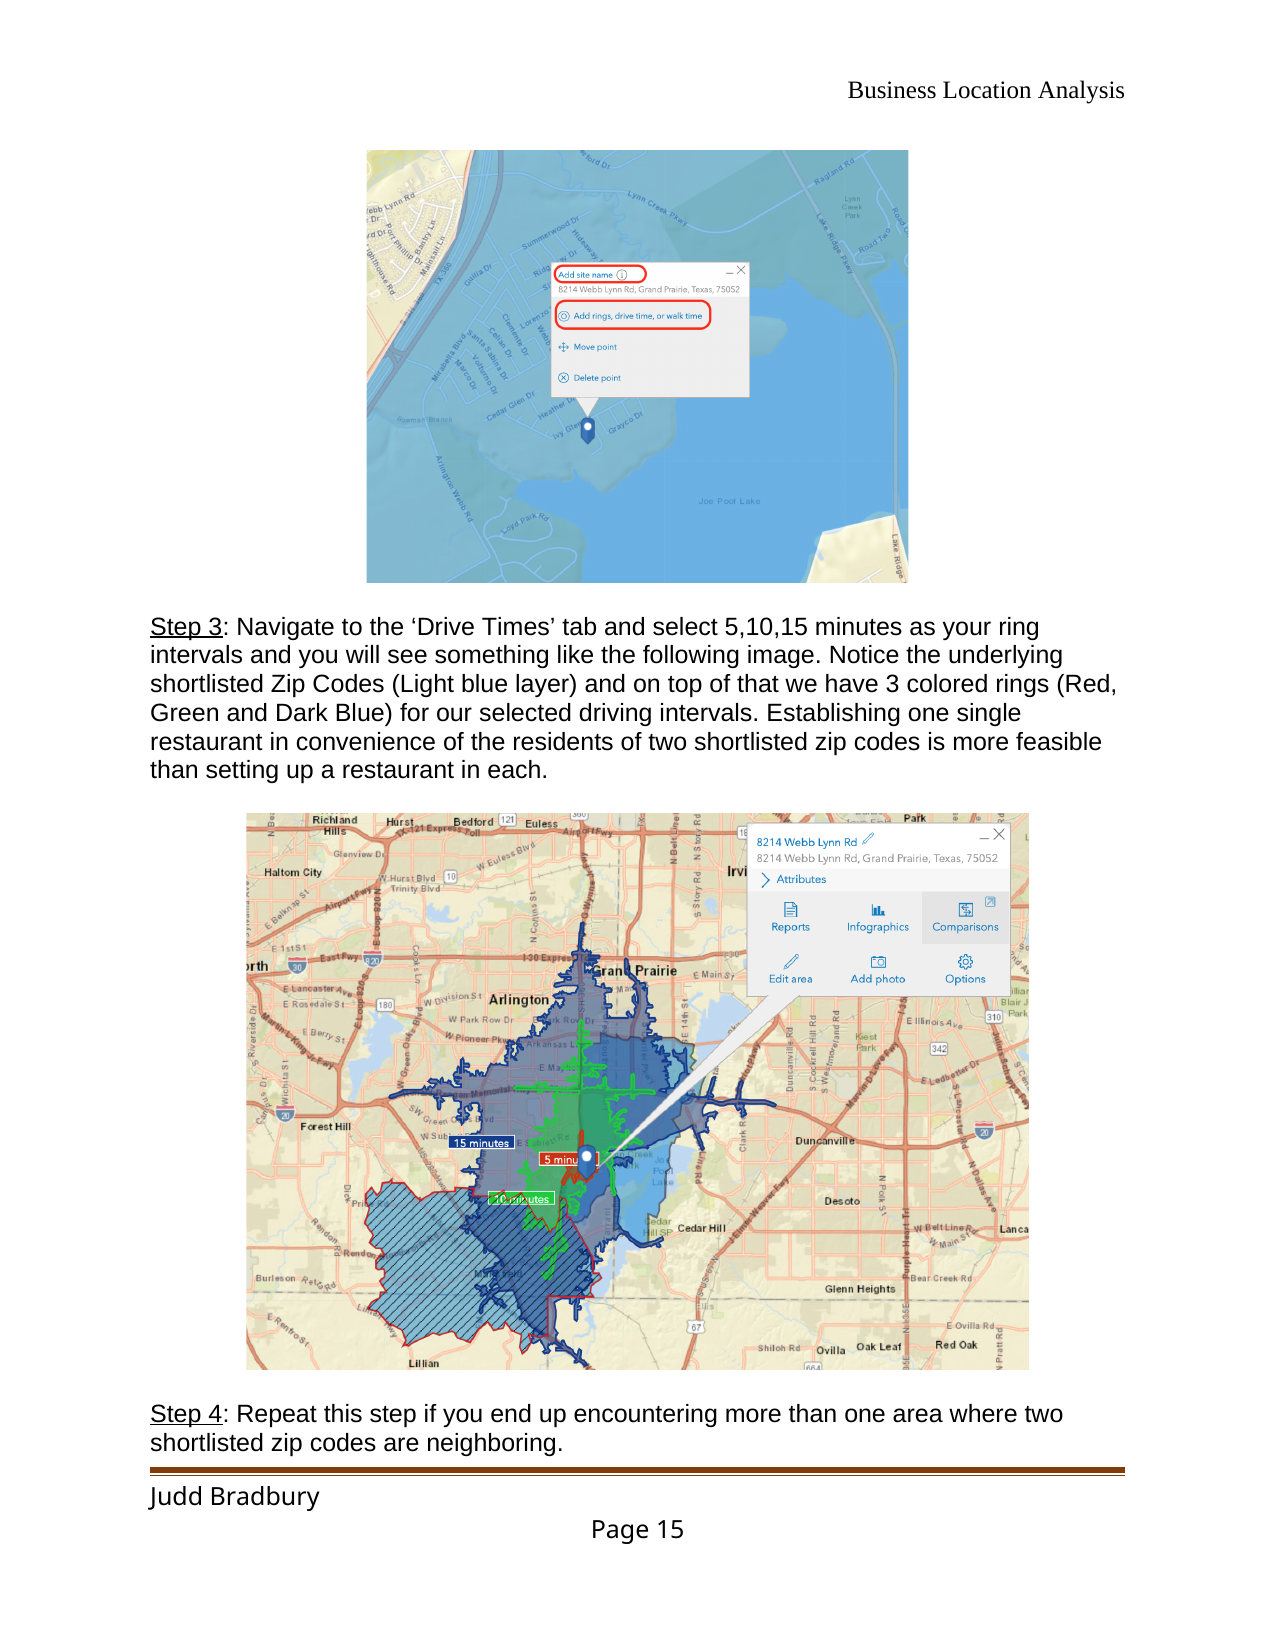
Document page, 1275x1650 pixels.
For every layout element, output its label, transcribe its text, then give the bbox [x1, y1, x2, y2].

picture [366, 150, 909, 583]
text Step 4: Repeat this step if you end up encountering more than one area where two shortlisted zip codes are neighboring. [150, 1399, 1125, 1456]
text Step 3: Navigate to the ‘Drive Times’ tab and select 5,10,15 minutes as your ring intervals and you will see something like the following image. Notice the underlying shortlisted Zip Codes (Light blue layer) and on top of that we have 3 colored rings (Red, Green and Dark Blue) for our selected driving intervals. Establishing one single restaurant in convenience of the residents of two shortlisted zip codes is more feasible than setting up a restaurant in each. [150, 611, 1125, 784]
picture [246, 813, 1029, 1370]
